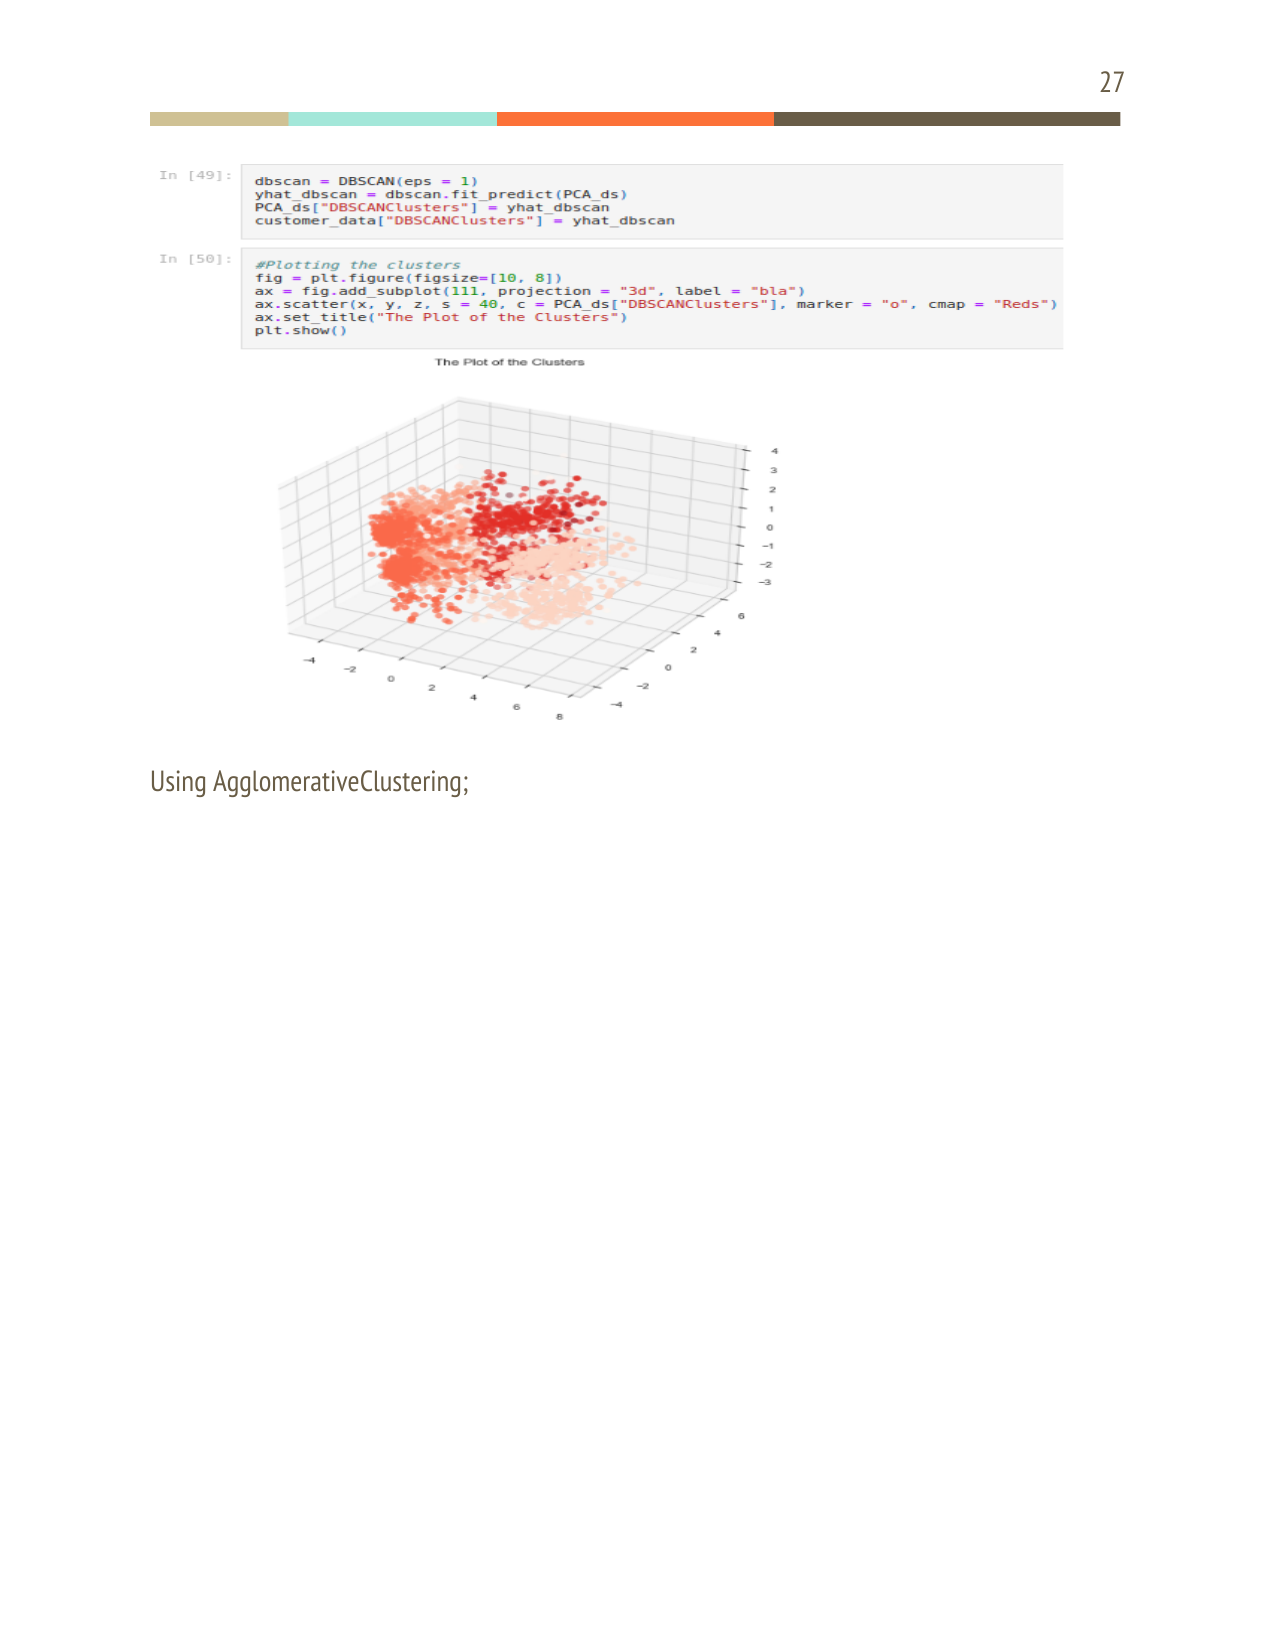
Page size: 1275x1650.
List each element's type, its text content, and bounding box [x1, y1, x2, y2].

subtitle Using AgglomerativeClustering; [150, 762, 1125, 800]
picture [150, 164, 1064, 736]
picture [150, 112, 1121, 126]
